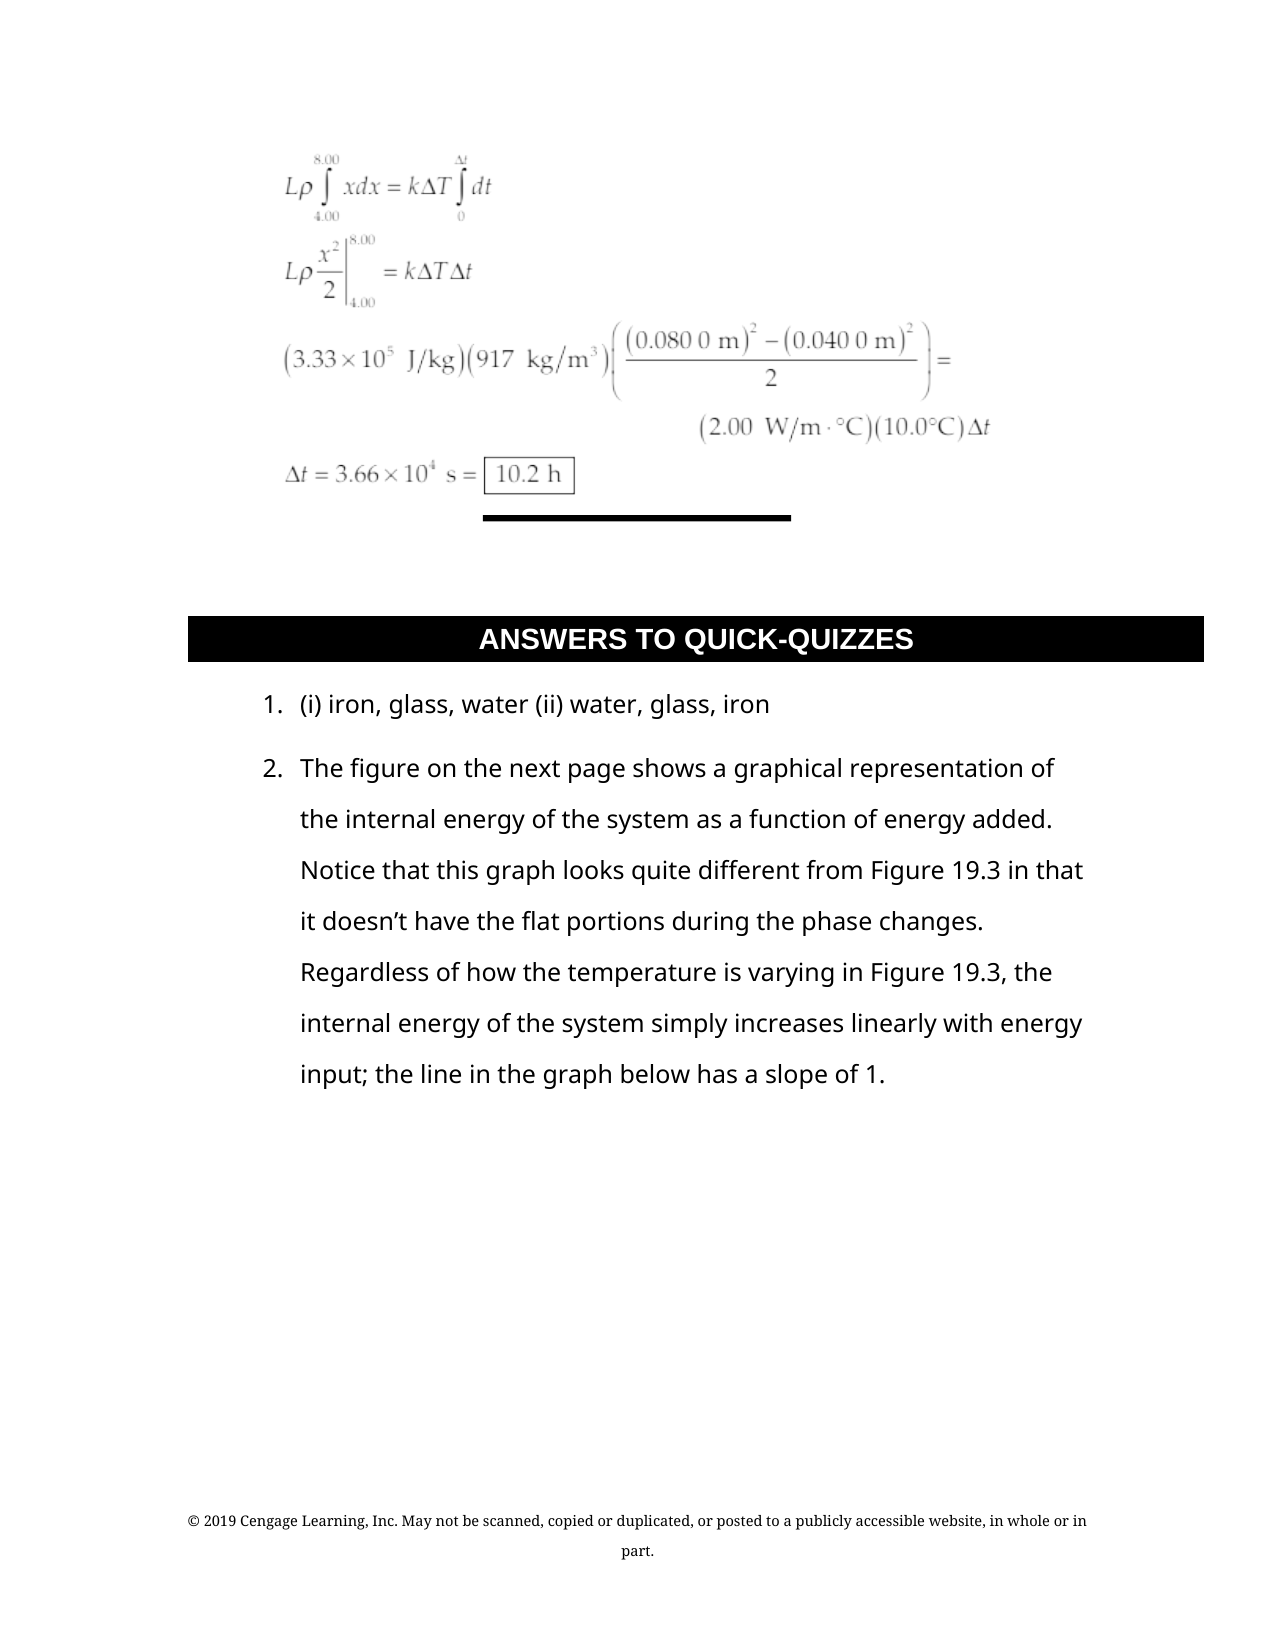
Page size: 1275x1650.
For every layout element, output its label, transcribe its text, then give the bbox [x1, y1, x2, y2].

text 1. (i) iron, glass, water (ii) water, glass, iron [262, 687, 1087, 721]
table_header ANSWERS TO QUICK-QUIZZES [188, 616, 1204, 662]
text 2. The figure on the next page shows a graphical representation of the internal energy of the system as a function of energy added. Notice that this graph looks quite different from Figure 19.3 in that it doesn’t have the flat portions during the phase changes. Regardless of how the temperature is varying in Figure 19.3, the internal energy of the system simply increases linearly with energy input; the line in the graph below has a slope of 1. [262, 751, 1087, 1091]
